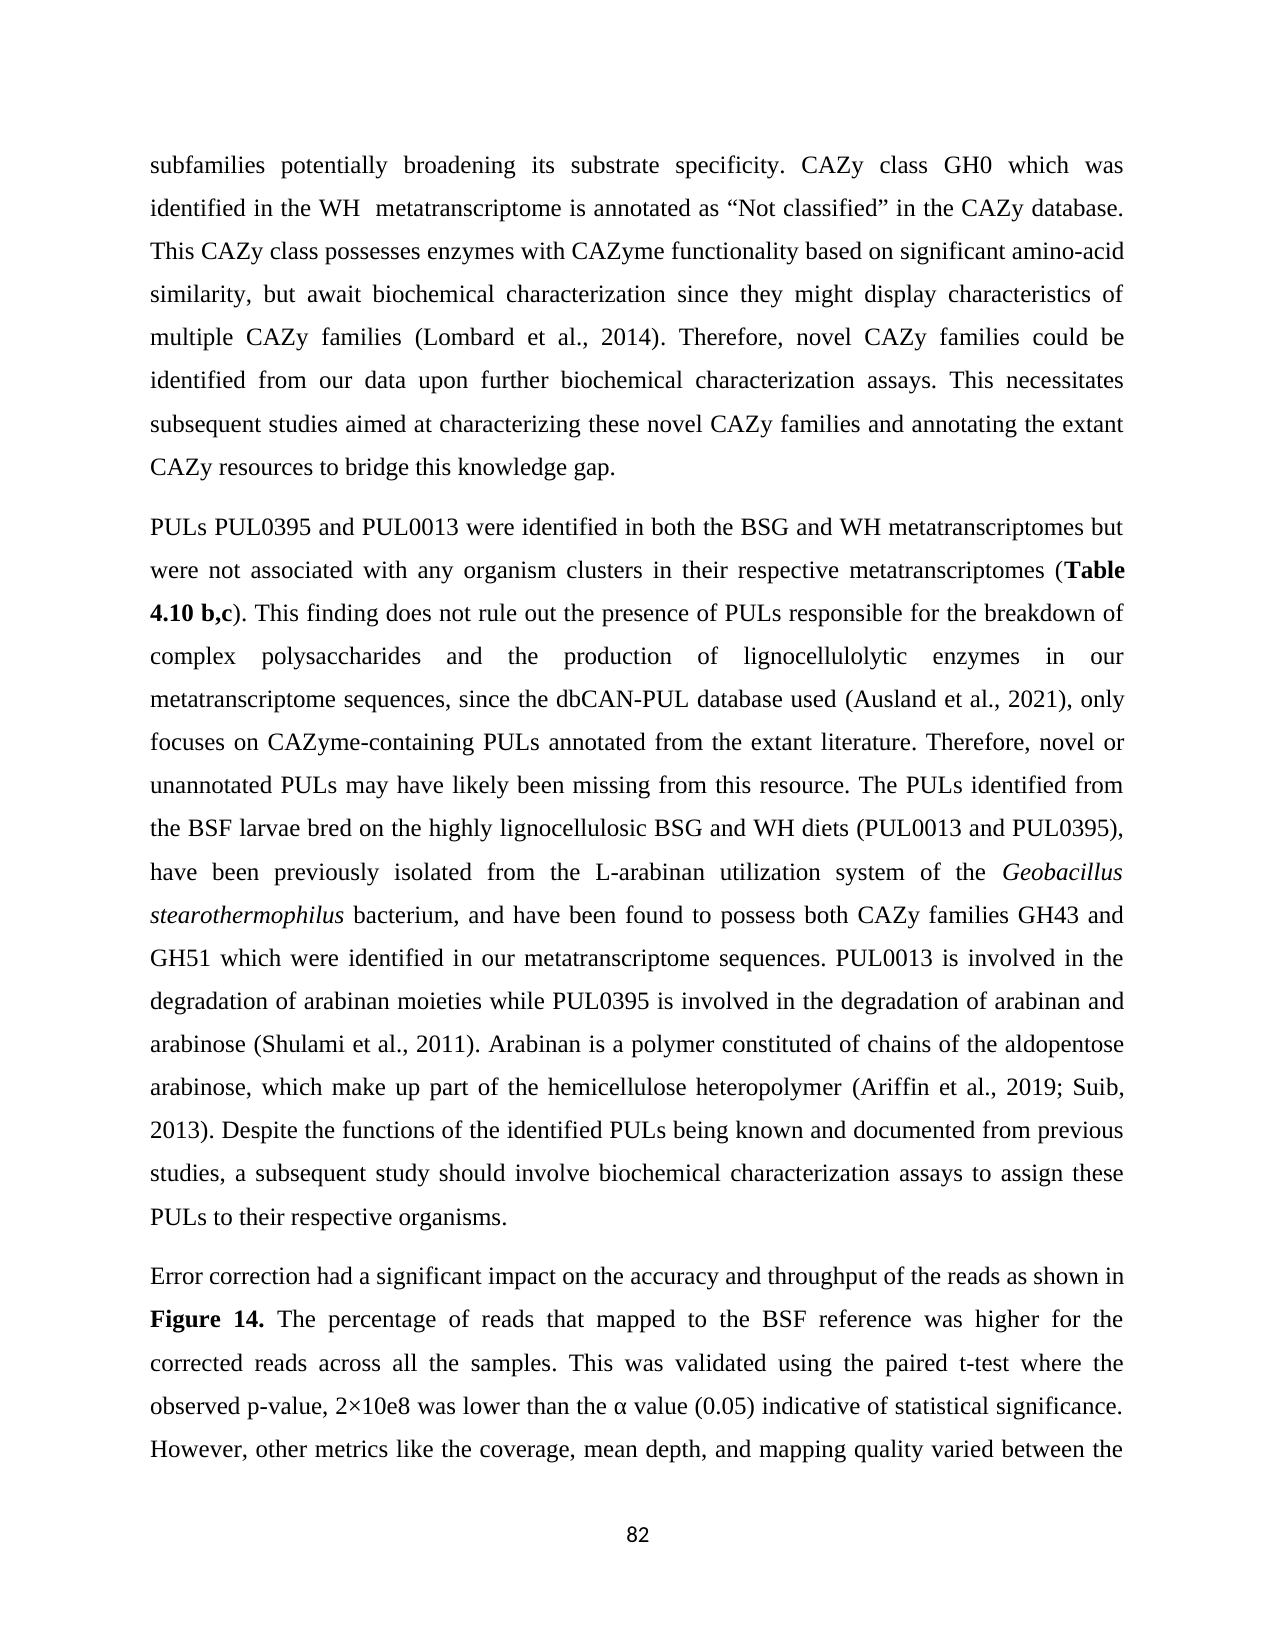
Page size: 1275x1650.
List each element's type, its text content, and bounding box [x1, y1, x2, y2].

text PULs PUL0395 and PUL0013 were identified in both the BSG and WH metatranscriptomes but were not associated with any organism clusters in their respective metatranscriptomes (Table 4.10 b,c). This finding does not rule out the presence of PULs responsible for the breakdown of complex polysaccharides and the production of lignocellulolytic enzymes in our metatranscriptome sequences, since the dbCAN-PUL database used (Ausland et al., 2021), only focuses on CAZyme-containing PULs annotated from the extant literature. Therefore, novel or unannotated PULs may have likely been missing from this resource. The PULs identified from the BSF larvae bred on the highly lignocellulosic BSG and WH diets (PUL0013 and PUL0395), have been previously isolated from the L-arabinan utilization system of the Geobacillus stearothermophilus bacterium, and have been found to possess both CAZy families GH43 and GH51 which were identified in our metatranscriptome sequences. PUL0013 is involved in the degradation of arabinan moieties while PUL0395 is involved in the degradation of arabinan and arabinose (Shulami et al., 2011). Arabinan is a polymer constituted of chains of the aldopentose arabinose, which make up part of the hemicellulose heteropolymer (Ariffin et al., 2019; Suib, 2013). Despite the functions of the identified PULs being known and documented from previous studies, a subsequent study should involve biochemical characterization assays to assign these PULs to their respective organisms. [150, 512, 1125, 1230]
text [150, 150, 1125, 481]
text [150, 1261, 1125, 1463]
